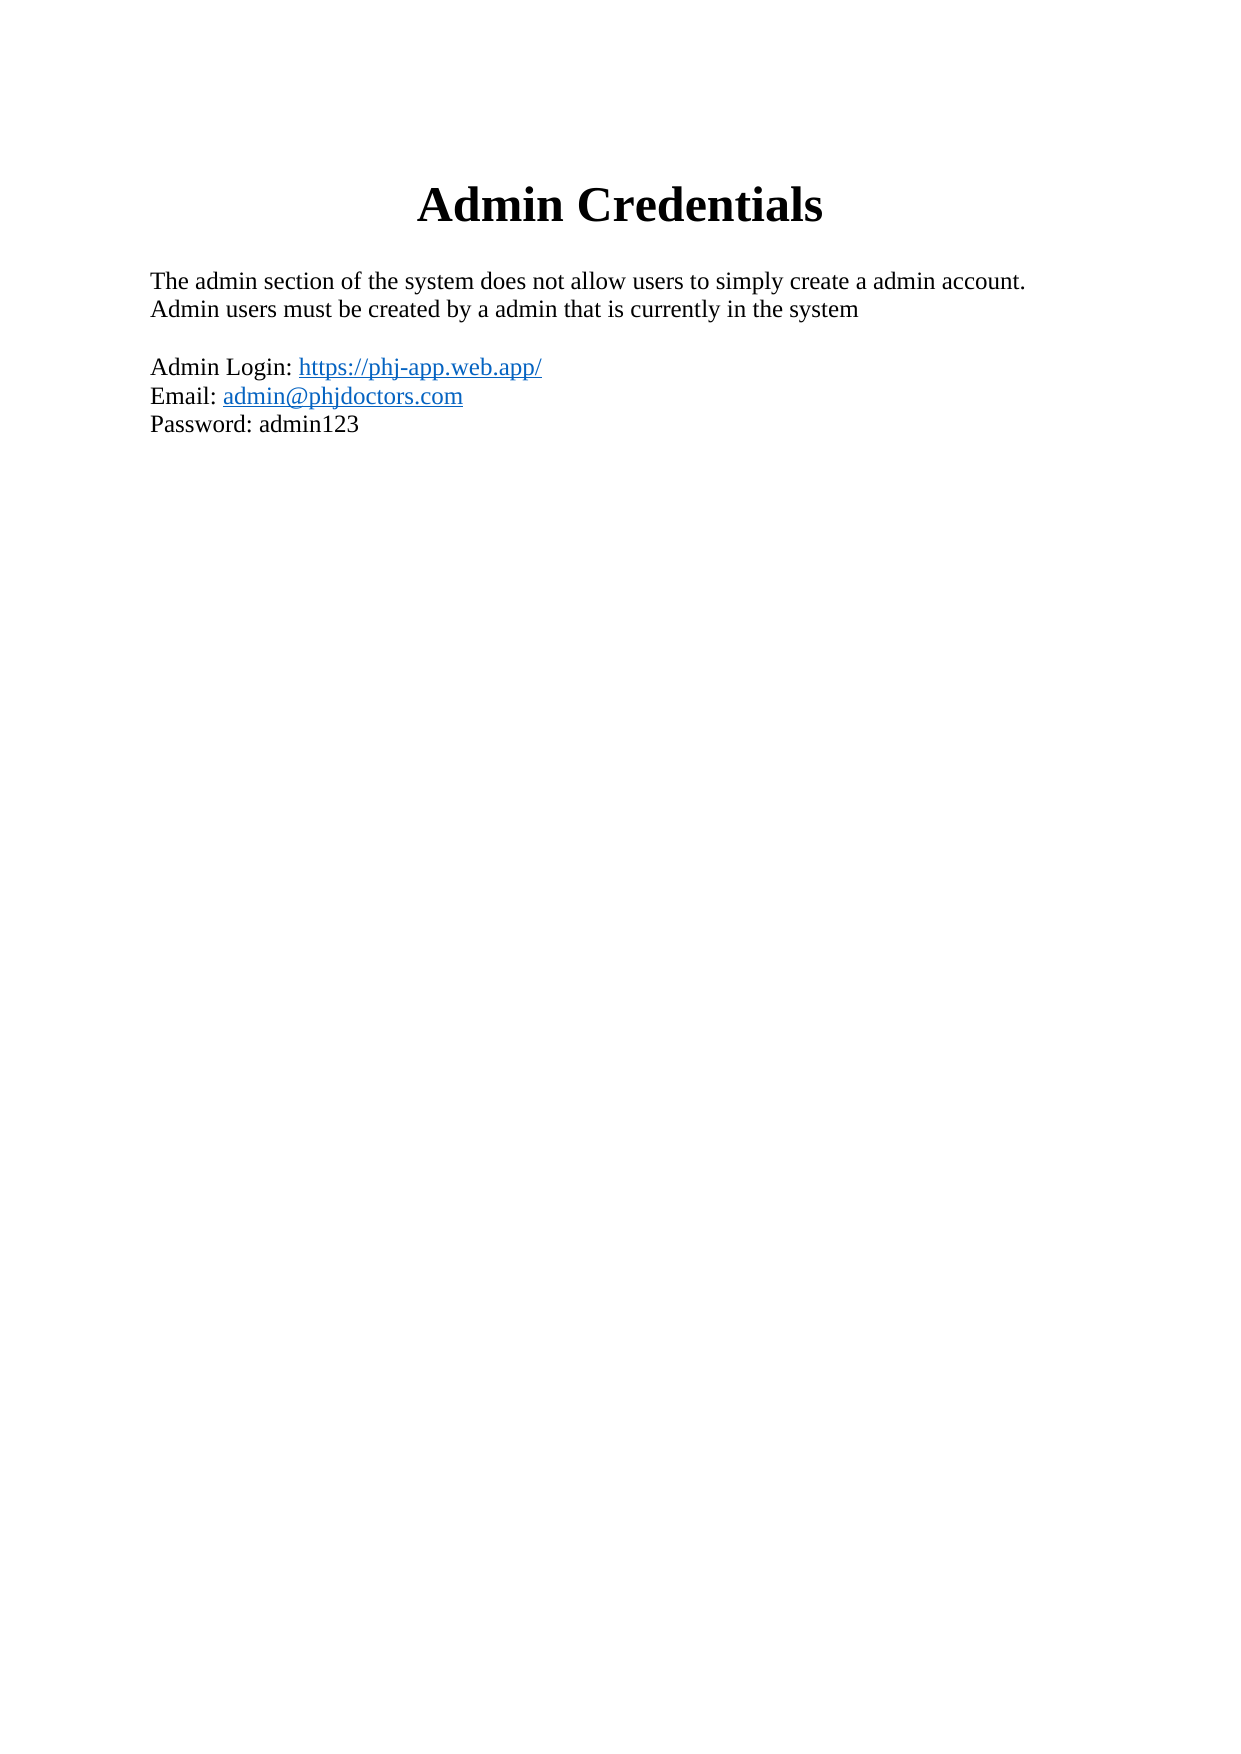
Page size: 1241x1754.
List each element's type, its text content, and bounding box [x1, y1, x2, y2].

text The admin section of the system does not allow users to simply create a admin account. Admin users must be created by a admin that is currently in the system [150, 266, 1090, 323]
text Email: admin@phjdoctors.com [150, 381, 1090, 409]
subtitle Admin Credentials [150, 175, 1090, 232]
text Admin Login: https://phj-app.web.app/ [150, 352, 1090, 381]
text Password: admin123 [150, 409, 1090, 438]
